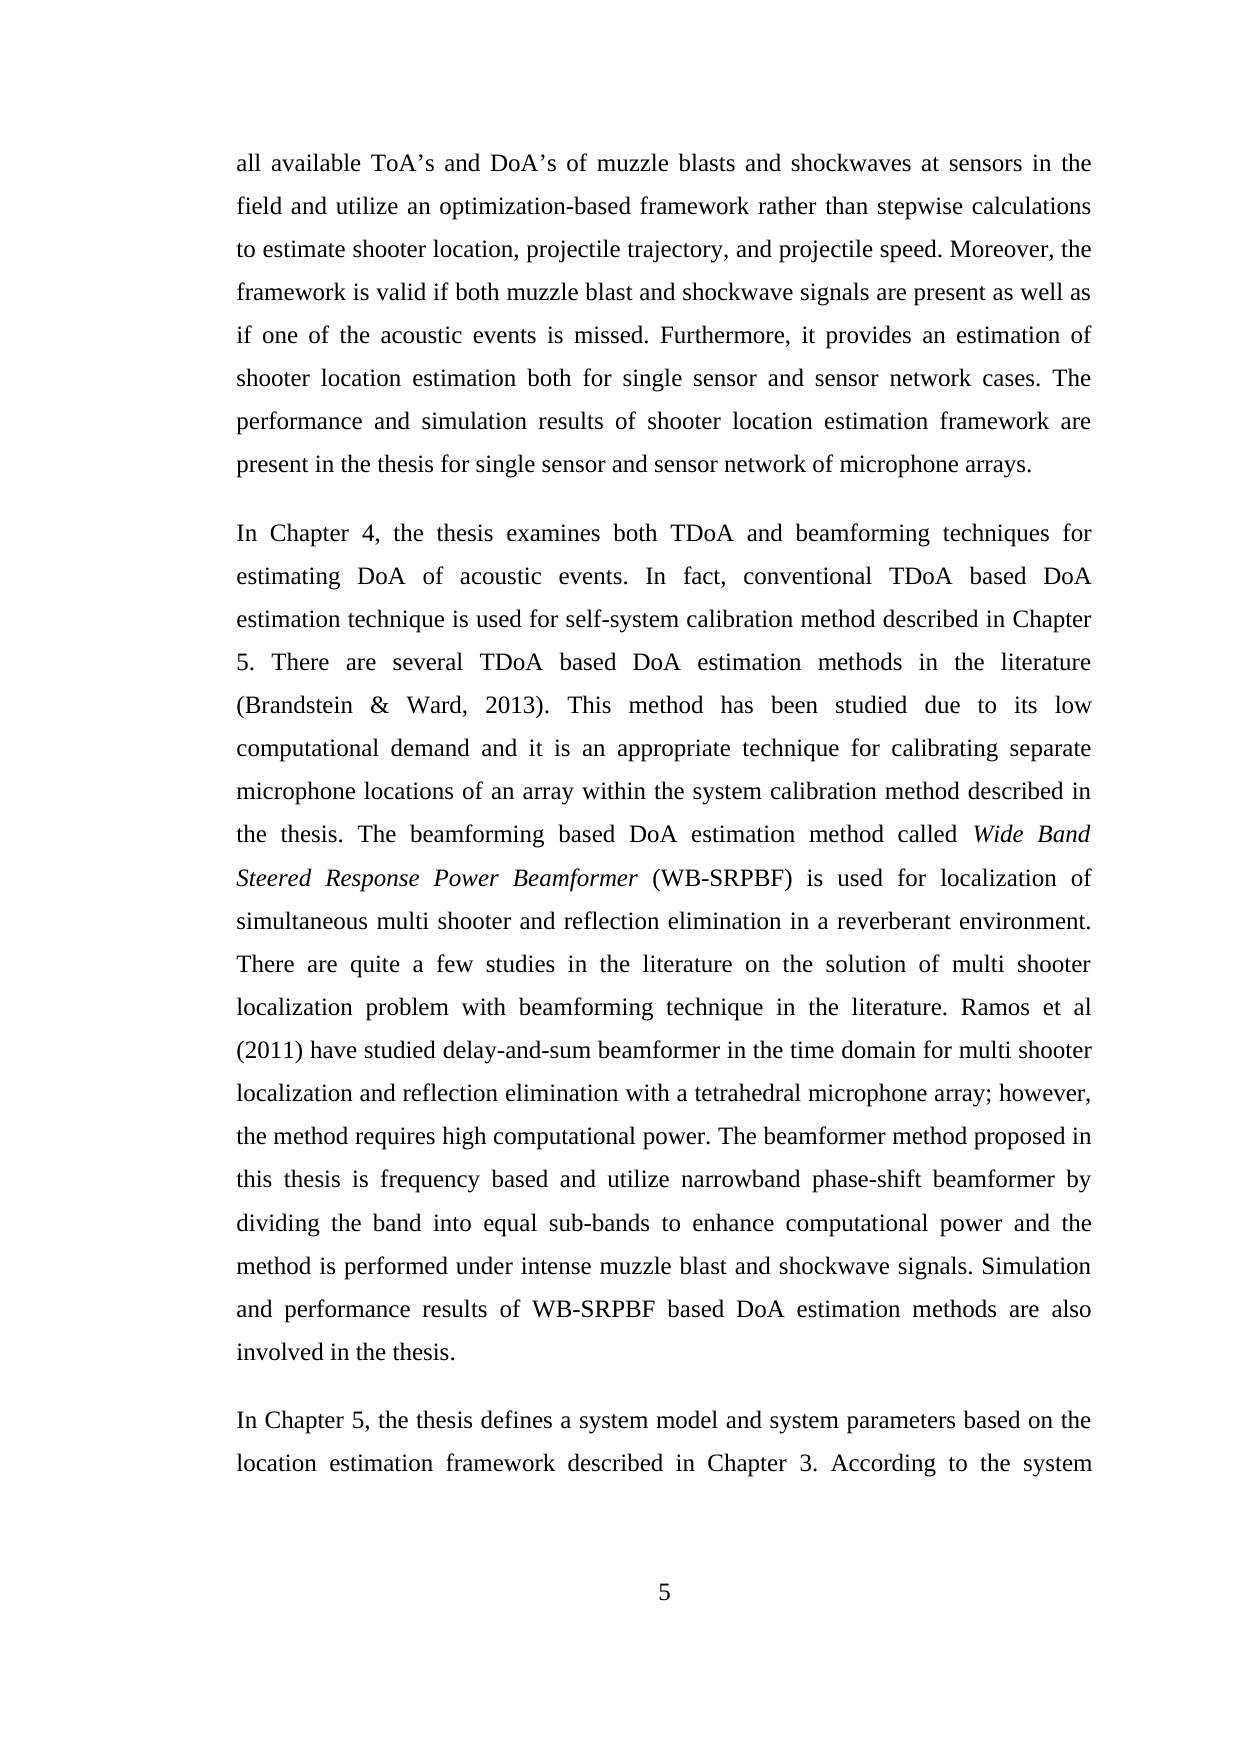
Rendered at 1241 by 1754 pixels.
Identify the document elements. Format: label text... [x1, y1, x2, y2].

text In Chapter 4, the thesis examines both TDoA and beamforming techniques for estimating DoA of acoustic events. In fact, conventional TDoA based DoA estimation technique is used for self-system calibration method described in Chapter 5. There are several TDoA based DoA estimation methods in the literature . This method has been studied due to its low computational demand and it is an appropriate technique for calibrating separate microphone locations of an array within the system calibration method described in the thesis. The beamforming based DoA estimation method called Wide Band Steered Response Power Beamformer (WB-SRPBF) is used for localization of simultaneous multi shooter and reflection elimination in a reverberant environment. There are quite a few studies in the literature on the solution of multi shooter localization problem with beamforming technique in the literature. Ramos et al have studied delay-and-sum beamformer in the time domain for multi shooter localization and reflection elimination with a tetrahedral microphone array; however, the method requires high computational power. The beamformer method proposed in this thesis is frequency based and utilize narrowband phase-shift beamformer by dividing the band into equal sub-bands to enhance computational power and the method is performed under intense muzzle blast and shockwave signals. Simulation and performance results of WB-SRPBF based DoA estimation methods are also involved in the thesis. [236, 518, 1092, 1366]
